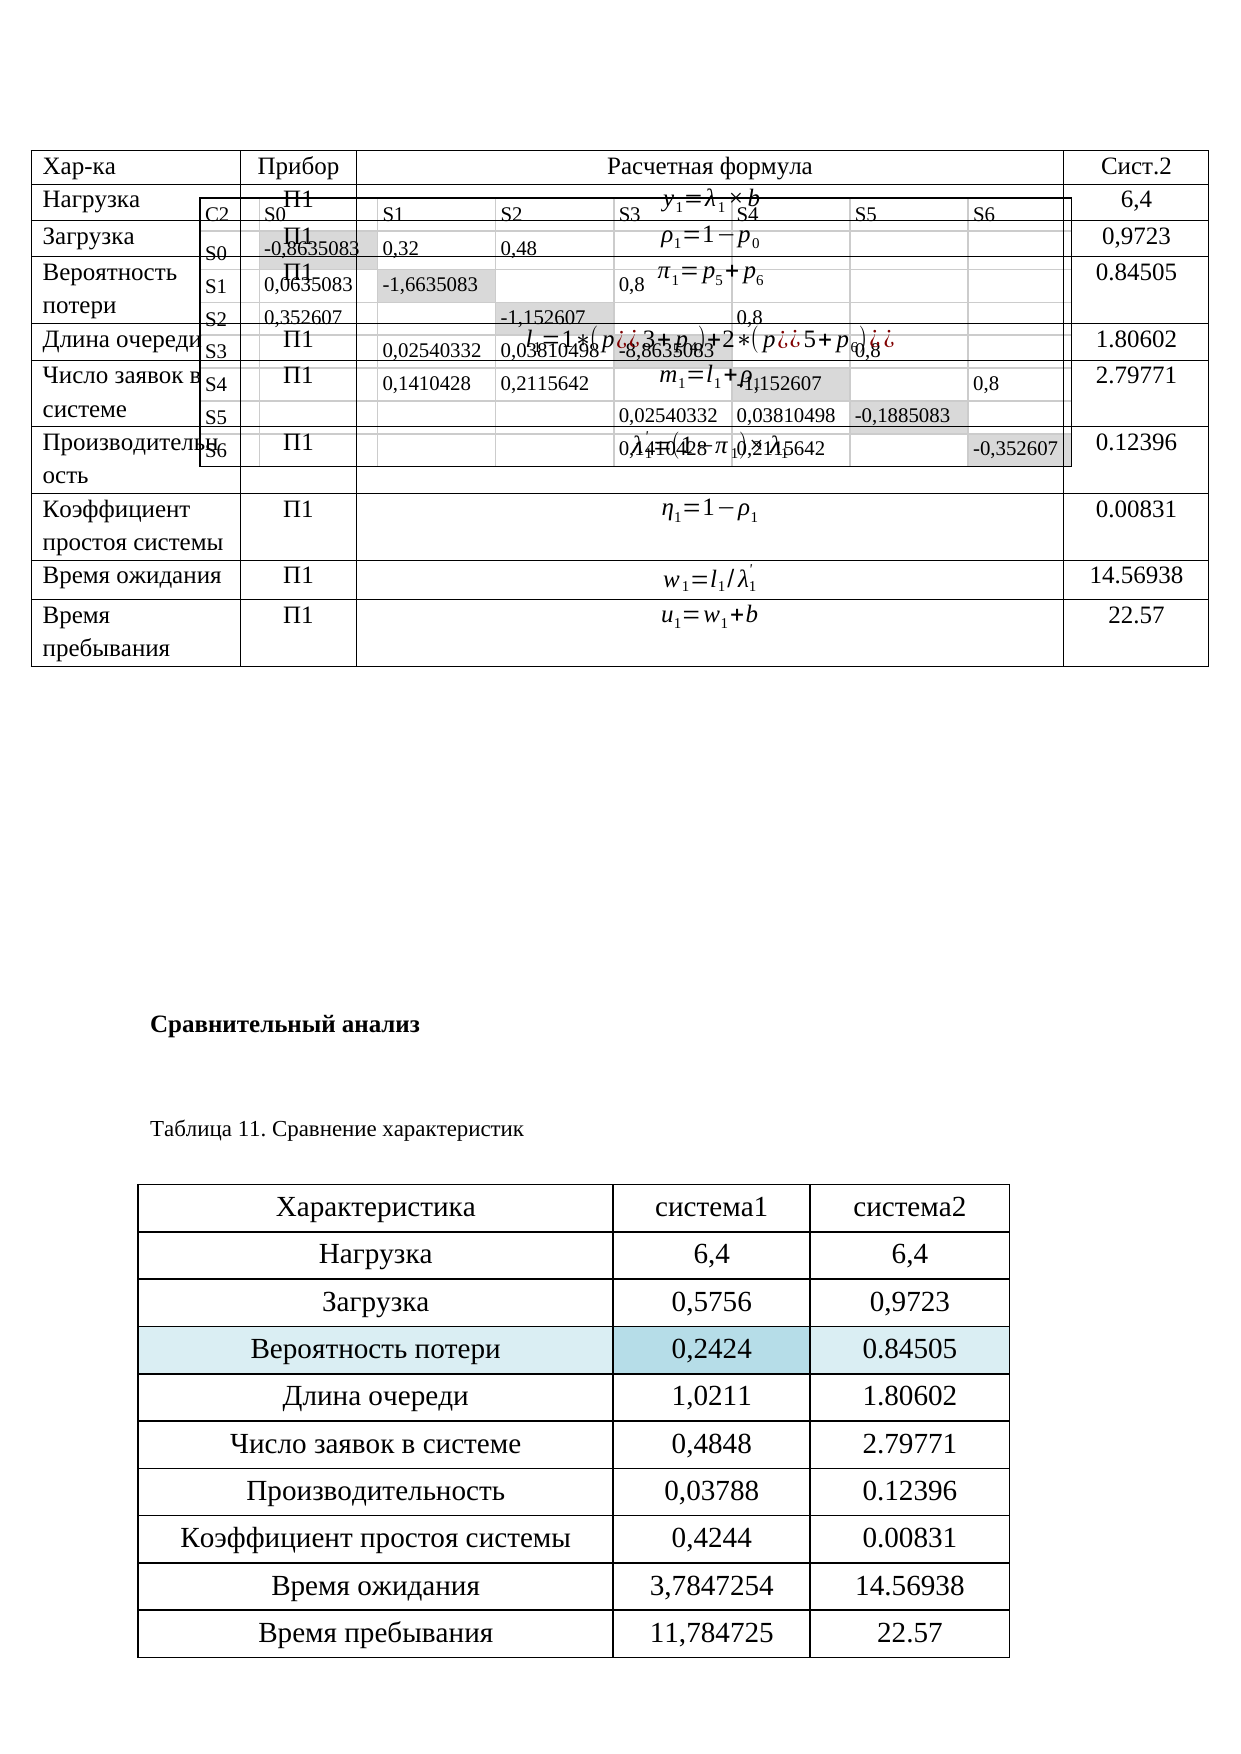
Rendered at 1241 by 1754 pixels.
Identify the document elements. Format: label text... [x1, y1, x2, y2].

table_cell П1 [241, 257, 356, 323]
subtitle Сравнительный анализ [150, 1009, 1090, 1038]
table_cell [357, 427, 1063, 493]
table_cell 14.56938 [1064, 561, 1208, 599]
table_cell Время пребывания [32, 600, 240, 666]
table_header Прибор [241, 151, 356, 183]
table_cell Вероятность потери [32, 257, 240, 323]
table_cell П1 [241, 221, 356, 256]
table_cell 0,2424 [614, 1327, 809, 1373]
table_cell Нагрузка [32, 185, 240, 220]
table_cell П1 [241, 427, 356, 493]
table_header Сист.2 [1064, 151, 1208, 183]
table_cell Производительность [139, 1469, 612, 1515]
table_cell Длина очереди [139, 1375, 612, 1420]
table_cell П1 [241, 494, 356, 559]
table_cell 0,4848 [614, 1422, 809, 1467]
table_cell Время ожидания [32, 561, 240, 599]
table_cell [357, 185, 1063, 220]
table_cell П1 [241, 561, 356, 599]
table_cell [357, 494, 1063, 559]
table_header Характеристика [139, 1185, 612, 1231]
table_cell 1.80602 [811, 1375, 1009, 1420]
table_cell Вероятность потери [139, 1327, 612, 1373]
table_cell 2.79771 [1064, 361, 1208, 426]
table_cell 0,9723 [1064, 221, 1208, 256]
table_cell 0.84505 [1064, 257, 1208, 323]
table_header система2 [811, 1185, 1009, 1231]
table_cell П1 [241, 600, 356, 666]
table_cell [357, 600, 1063, 666]
table_cell Коэффициент простоя системы [139, 1516, 612, 1562]
table_cell П1 [241, 361, 356, 426]
table_cell 0.00831 [1064, 494, 1208, 559]
table_cell [357, 361, 1063, 426]
table_cell 11,784725 [614, 1611, 809, 1657]
table_cell Число заявок в системе [139, 1422, 612, 1467]
table_cell 1,0211 [614, 1375, 809, 1420]
table_cell Время пребывания [139, 1611, 612, 1657]
table_cell 6,4 [1064, 185, 1208, 220]
table_cell 0,9723 [811, 1280, 1009, 1326]
table_cell 0,4244 [614, 1516, 809, 1562]
table_cell [357, 257, 1063, 323]
table_cell Загрузка [139, 1280, 612, 1326]
table_cell 1.80602 [1064, 324, 1208, 359]
table_header система1 [614, 1185, 809, 1231]
text Таблица 11. Сравнение характеристик [150, 1116, 1090, 1142]
table_cell П1 [241, 185, 356, 220]
table_cell 0.00831 [811, 1516, 1009, 1562]
table_cell 22.57 [1064, 600, 1208, 666]
table_cell 3,7847254 [614, 1564, 809, 1609]
table_cell Время ожидания [139, 1564, 612, 1609]
table_header Хар-ка [32, 151, 240, 183]
table_cell Число заявок в системе [32, 361, 240, 426]
table_cell 14.56938 [811, 1564, 1009, 1609]
table_cell [357, 221, 1063, 256]
table_cell 2.79771 [811, 1422, 1009, 1467]
table_cell 6,4 [811, 1233, 1009, 1278]
table_cell П1 [241, 324, 356, 359]
table_cell [357, 324, 1063, 359]
table_cell 0,5756 [614, 1280, 809, 1326]
table_cell Нагрузка [139, 1233, 612, 1278]
table_cell 0.12396 [811, 1469, 1009, 1515]
table_cell 6,4 [614, 1233, 809, 1278]
table_cell Коэффициент простоя системы [32, 494, 240, 559]
table_cell Производительность [32, 427, 240, 493]
table_cell 22.57 [811, 1611, 1009, 1657]
table_header Расчетная формула [357, 151, 1063, 183]
table_cell Загрузка [32, 221, 240, 256]
table_cell 0.84505 [811, 1327, 1009, 1373]
table_cell [357, 561, 1063, 599]
table_cell 0.12396 [1064, 427, 1208, 493]
table_cell Длина очереди [32, 324, 240, 359]
table_cell 0,03788 [614, 1469, 809, 1515]
